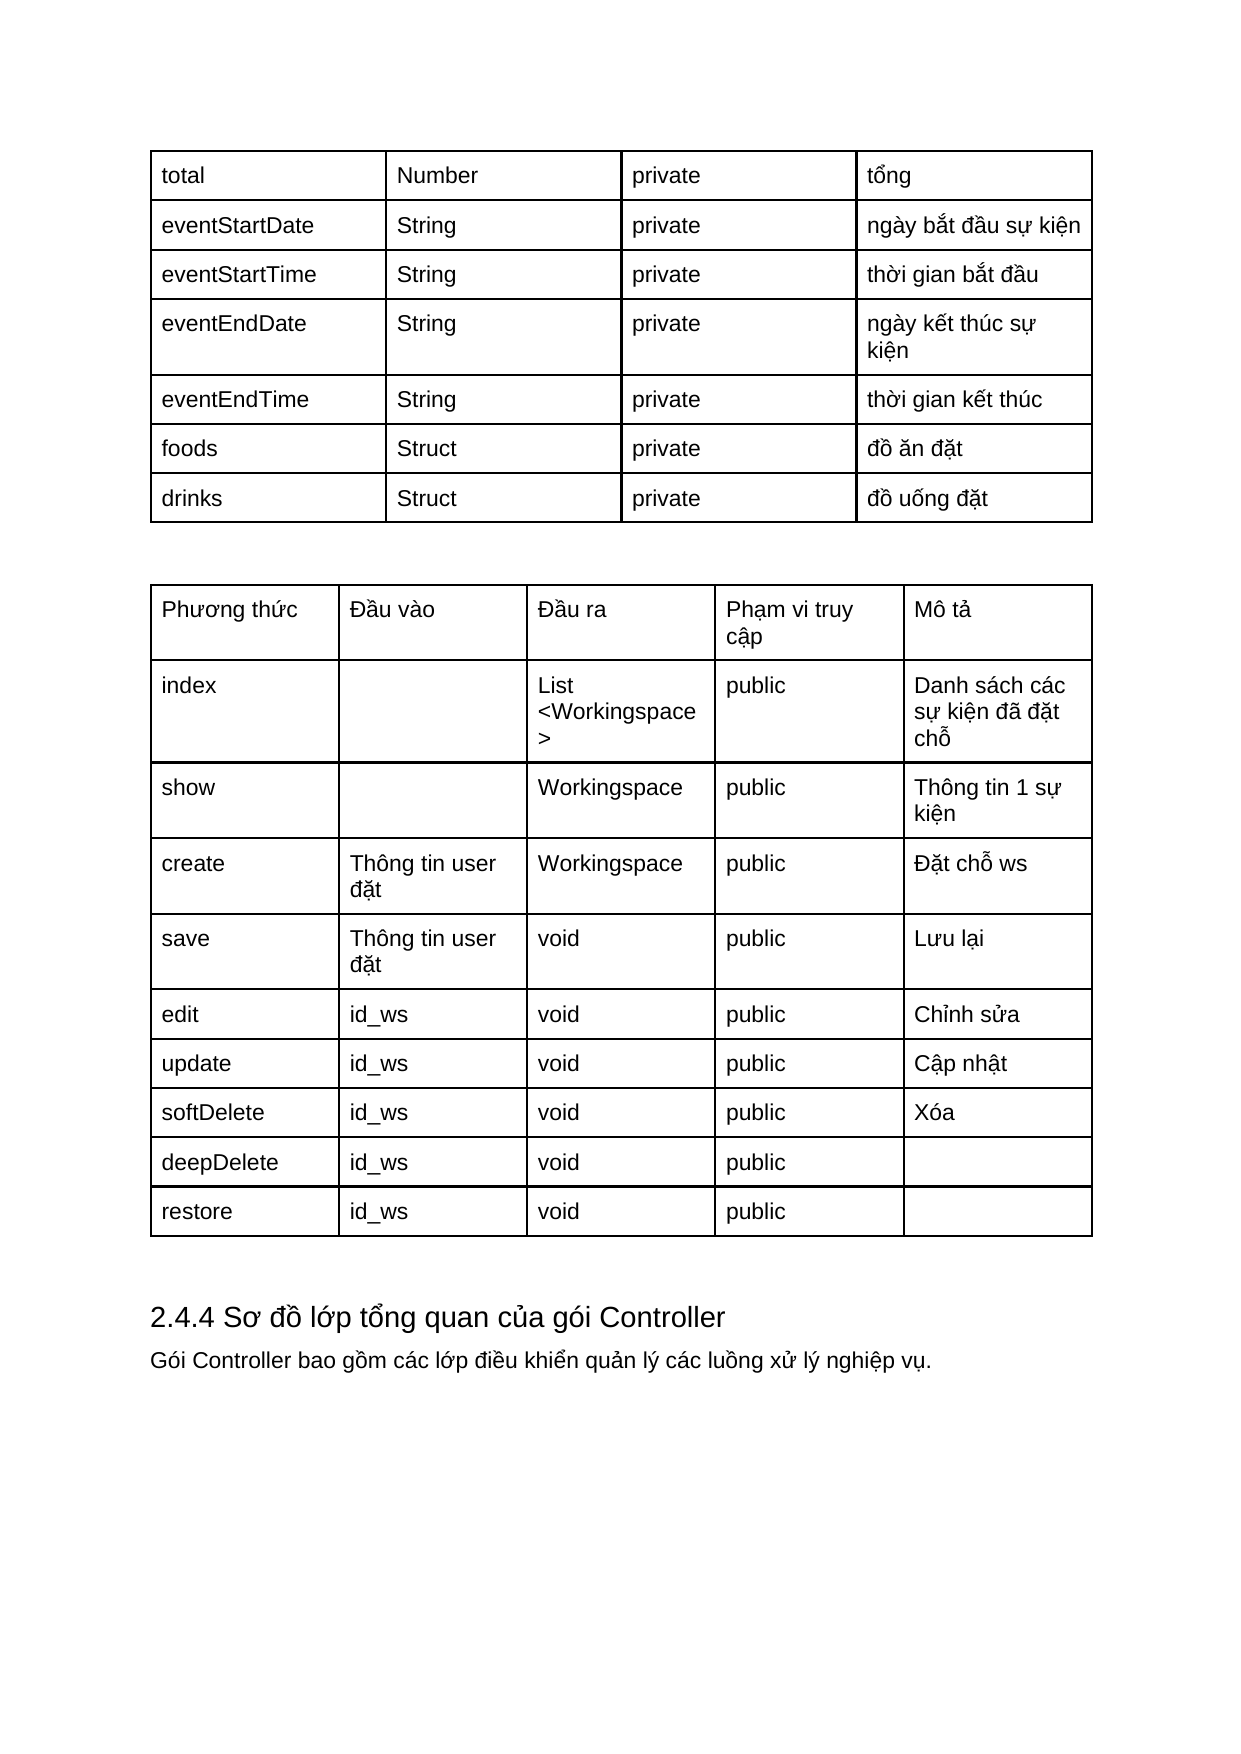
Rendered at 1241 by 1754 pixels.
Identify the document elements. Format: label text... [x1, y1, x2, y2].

table_header Phương thức [152, 586, 338, 659]
table_cell đồ uống đặt [858, 474, 1091, 521]
table_cell thời gian kết thúc [858, 376, 1091, 423]
table_cell public [716, 764, 903, 837]
table_cell create [152, 839, 338, 913]
table_cell public [716, 1188, 903, 1234]
table_cell Thông tin user đặt [340, 839, 526, 913]
table_cell List<Workingspace> [528, 661, 714, 761]
table_cell update [152, 1040, 338, 1087]
table_cell [340, 661, 526, 761]
table_cell [905, 1188, 1091, 1234]
table_cell private [623, 251, 855, 298]
table_cell [905, 1138, 1091, 1185]
table_header Phạm vi truy cập [716, 586, 903, 659]
table_header Mô tả [905, 586, 1091, 659]
table_cell id_ws [340, 1089, 526, 1136]
table_cell Chỉnh sửa [905, 990, 1091, 1037]
table_cell public [716, 1138, 903, 1185]
table_cell void [528, 1089, 714, 1136]
table_cell thời gian bắt đầu [858, 251, 1091, 298]
table_header Đầu vào [340, 586, 526, 659]
table_cell ngày bắt đầu sự kiện [858, 201, 1091, 248]
table_cell private [623, 152, 855, 199]
table_cell eventEndDate [152, 300, 385, 373]
table_cell id_ws [340, 1188, 526, 1234]
text Gói Controller bao gồm các lớp điều khiển quản lý các luồng xử lý nghiệp vụ. [150, 1347, 1090, 1373]
table_cell eventEndTime [152, 376, 385, 423]
table_cell Workingspace [528, 839, 714, 913]
table_cell eventStartTime [152, 251, 385, 298]
table_cell Cập nhật [905, 1040, 1091, 1087]
table_cell Danh sách các sự kiện đã đặt chỗ [905, 661, 1091, 761]
table_cell void [528, 990, 714, 1037]
table_cell Đặt chỗ ws [905, 839, 1091, 913]
table_cell public [716, 661, 903, 761]
table_cell private [623, 425, 855, 472]
table_cell Workingspace [528, 764, 714, 837]
table_cell index [152, 661, 338, 761]
table_cell Struct [387, 474, 620, 521]
table_cell private [623, 201, 855, 248]
table_cell id_ws [340, 990, 526, 1037]
table_cell Thông tin 1 sự kiện [905, 764, 1091, 837]
table_cell public [716, 839, 903, 913]
table_cell void [528, 1040, 714, 1087]
table_cell void [528, 1188, 714, 1234]
table_cell String [387, 251, 620, 298]
table_cell Number [387, 152, 620, 199]
table_cell id_ws [340, 1138, 526, 1185]
table_cell String [387, 201, 620, 248]
table_cell String [387, 376, 620, 423]
subtitle 2.4.4 Sơ đồ lớp tổng quan của gói Controller [150, 1300, 1090, 1334]
table_cell show [152, 764, 338, 837]
table_cell deepDelete [152, 1138, 338, 1185]
table_cell tổng [858, 152, 1091, 199]
table_cell total [152, 152, 385, 199]
table_cell Lưu lại [905, 915, 1091, 988]
table_cell public [716, 1089, 903, 1136]
table_cell đồ ăn đặt [858, 425, 1091, 472]
table_cell eventStartDate [152, 201, 385, 248]
table_cell edit [152, 990, 338, 1037]
table_cell private [623, 474, 855, 521]
table_cell foods [152, 425, 385, 472]
table_cell save [152, 915, 338, 988]
table_cell public [716, 990, 903, 1037]
table_cell softDelete [152, 1089, 338, 1136]
table_cell void [528, 1138, 714, 1185]
table_cell restore [152, 1188, 338, 1234]
table_header Đầu ra [528, 586, 714, 659]
table_cell drinks [152, 474, 385, 521]
table_cell Struct [387, 425, 620, 472]
table_cell private [623, 300, 855, 373]
table_cell Thông tin user đặt [340, 915, 526, 988]
table_cell id_ws [340, 1040, 526, 1087]
table_cell [340, 764, 526, 837]
table_cell public [716, 915, 903, 988]
table_cell private [623, 376, 855, 423]
table_cell String [387, 300, 620, 373]
table_cell void [528, 915, 714, 988]
table_cell public [716, 1040, 903, 1087]
table_cell ngày kết thúc sự kiện [858, 300, 1091, 373]
table_cell Xóa [905, 1089, 1091, 1136]
